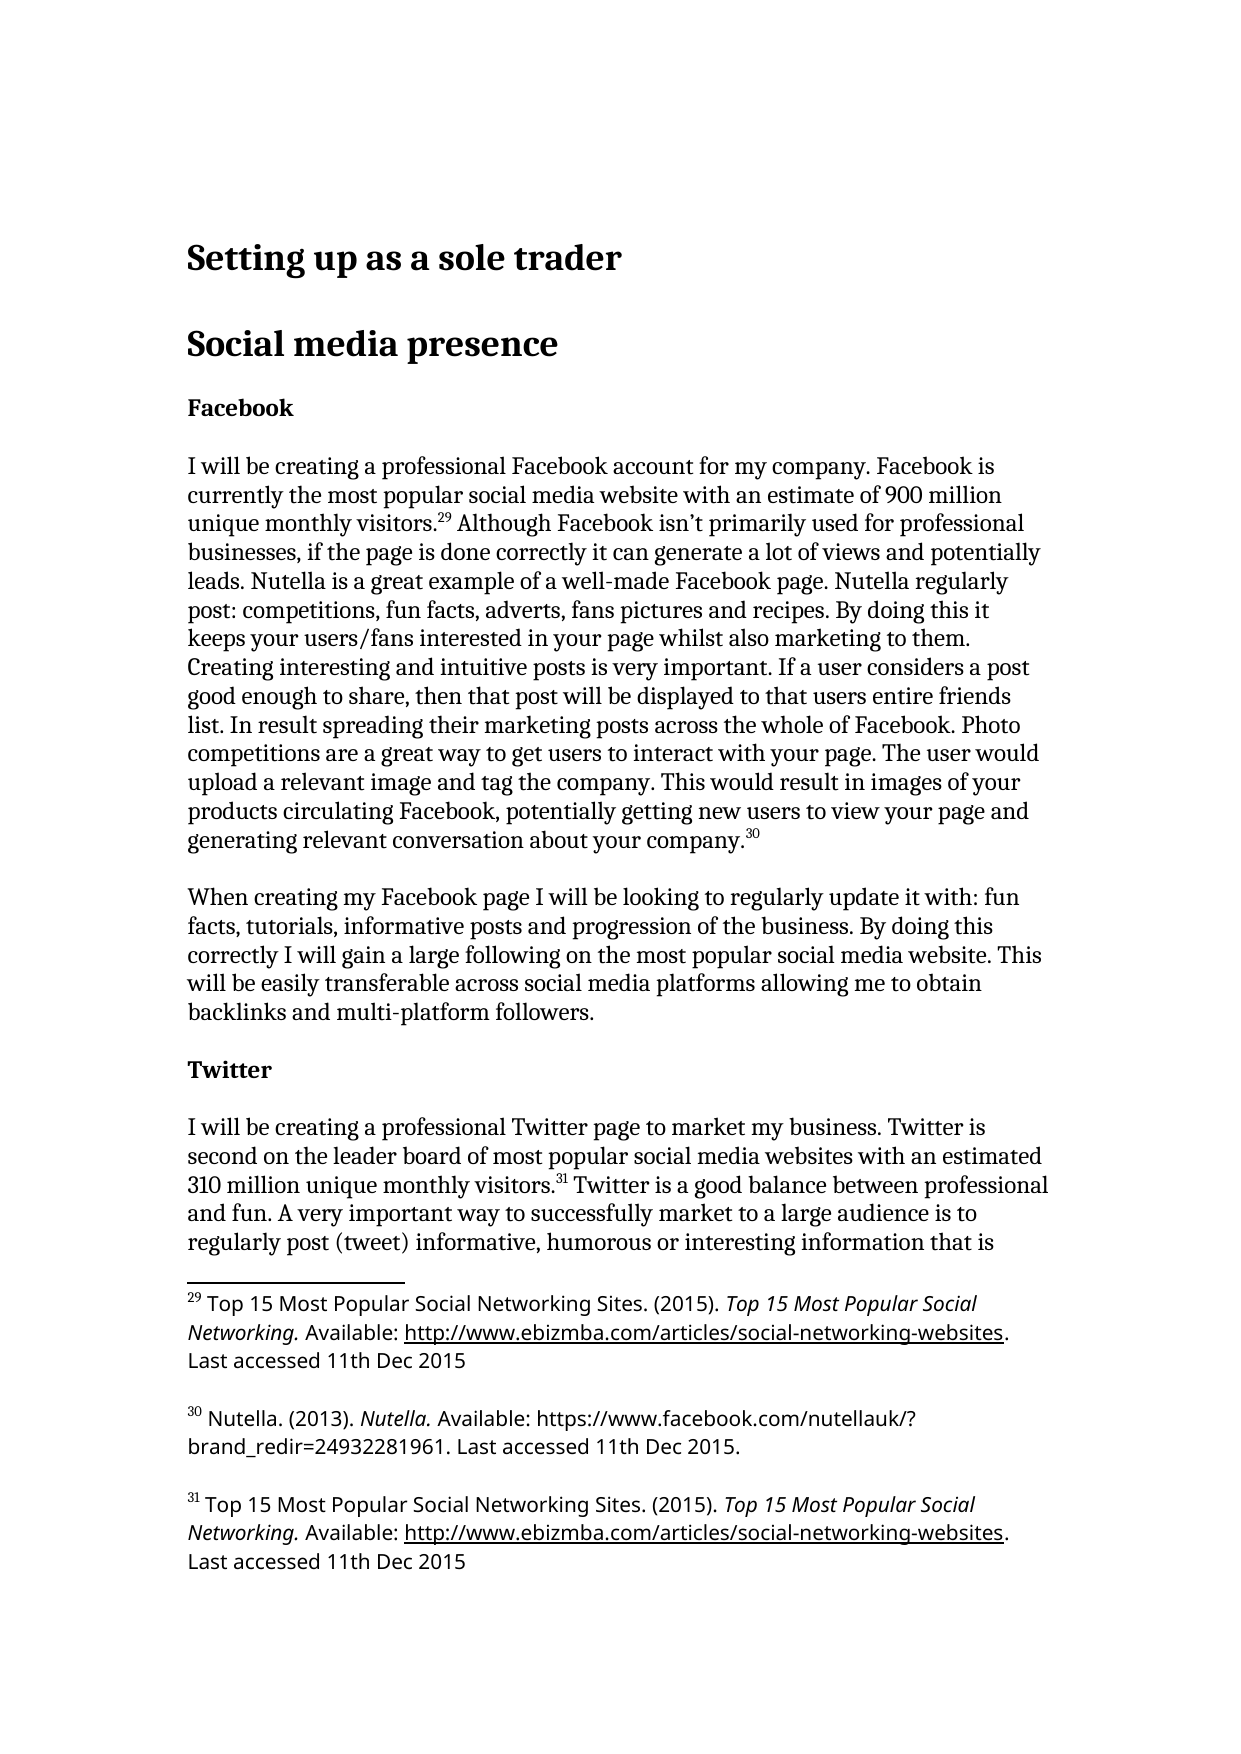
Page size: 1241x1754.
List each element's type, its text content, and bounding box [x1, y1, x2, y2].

text Social media presence [187, 322, 1053, 366]
text Twitter [187, 1056, 1053, 1084]
text I will be creating a professional Facebook account for my company. Facebook is currently the most popular social media website with an estimate of 900 million unique monthly visitors. Although Facebook isn’t primarily used for professional businesses, if the page is done correctly it can generate a lot of views and potentially leads. Nutella is a great example of a well-made Facebook page. Nutella regularly post: competitions, fun facts, adverts, fans pictures and recipes. By doing this it keeps your users/fans interested in your page whilst also marketing to them. Creating interesting and intuitive posts is very important. If a user considers a post good enough to share, then that post will be displayed to that users entire friends list. In result spreading their marketing posts across the whole of Facebook. Photo competitions are a great way to get users to interact with your page. The user would upload a relevant image and tag the company. This would result in images of your products circulating Facebook, potentially getting new users to view your page and generating relevant conversation about your company. [187, 452, 1053, 854]
text When creating my Facebook page I will be looking to regularly update it with: fun facts, tutorials, informative posts and progression of the business. By doing this correctly I will gain a large following on the most popular social media website. This will be easily transferable across social media platforms allowing me to obtain backlinks and multi-platform followers. [187, 883, 1053, 1027]
text Setting up as a sole trader [187, 236, 1053, 279]
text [187, 1113, 1053, 1257]
text Facebook [187, 394, 1053, 423]
